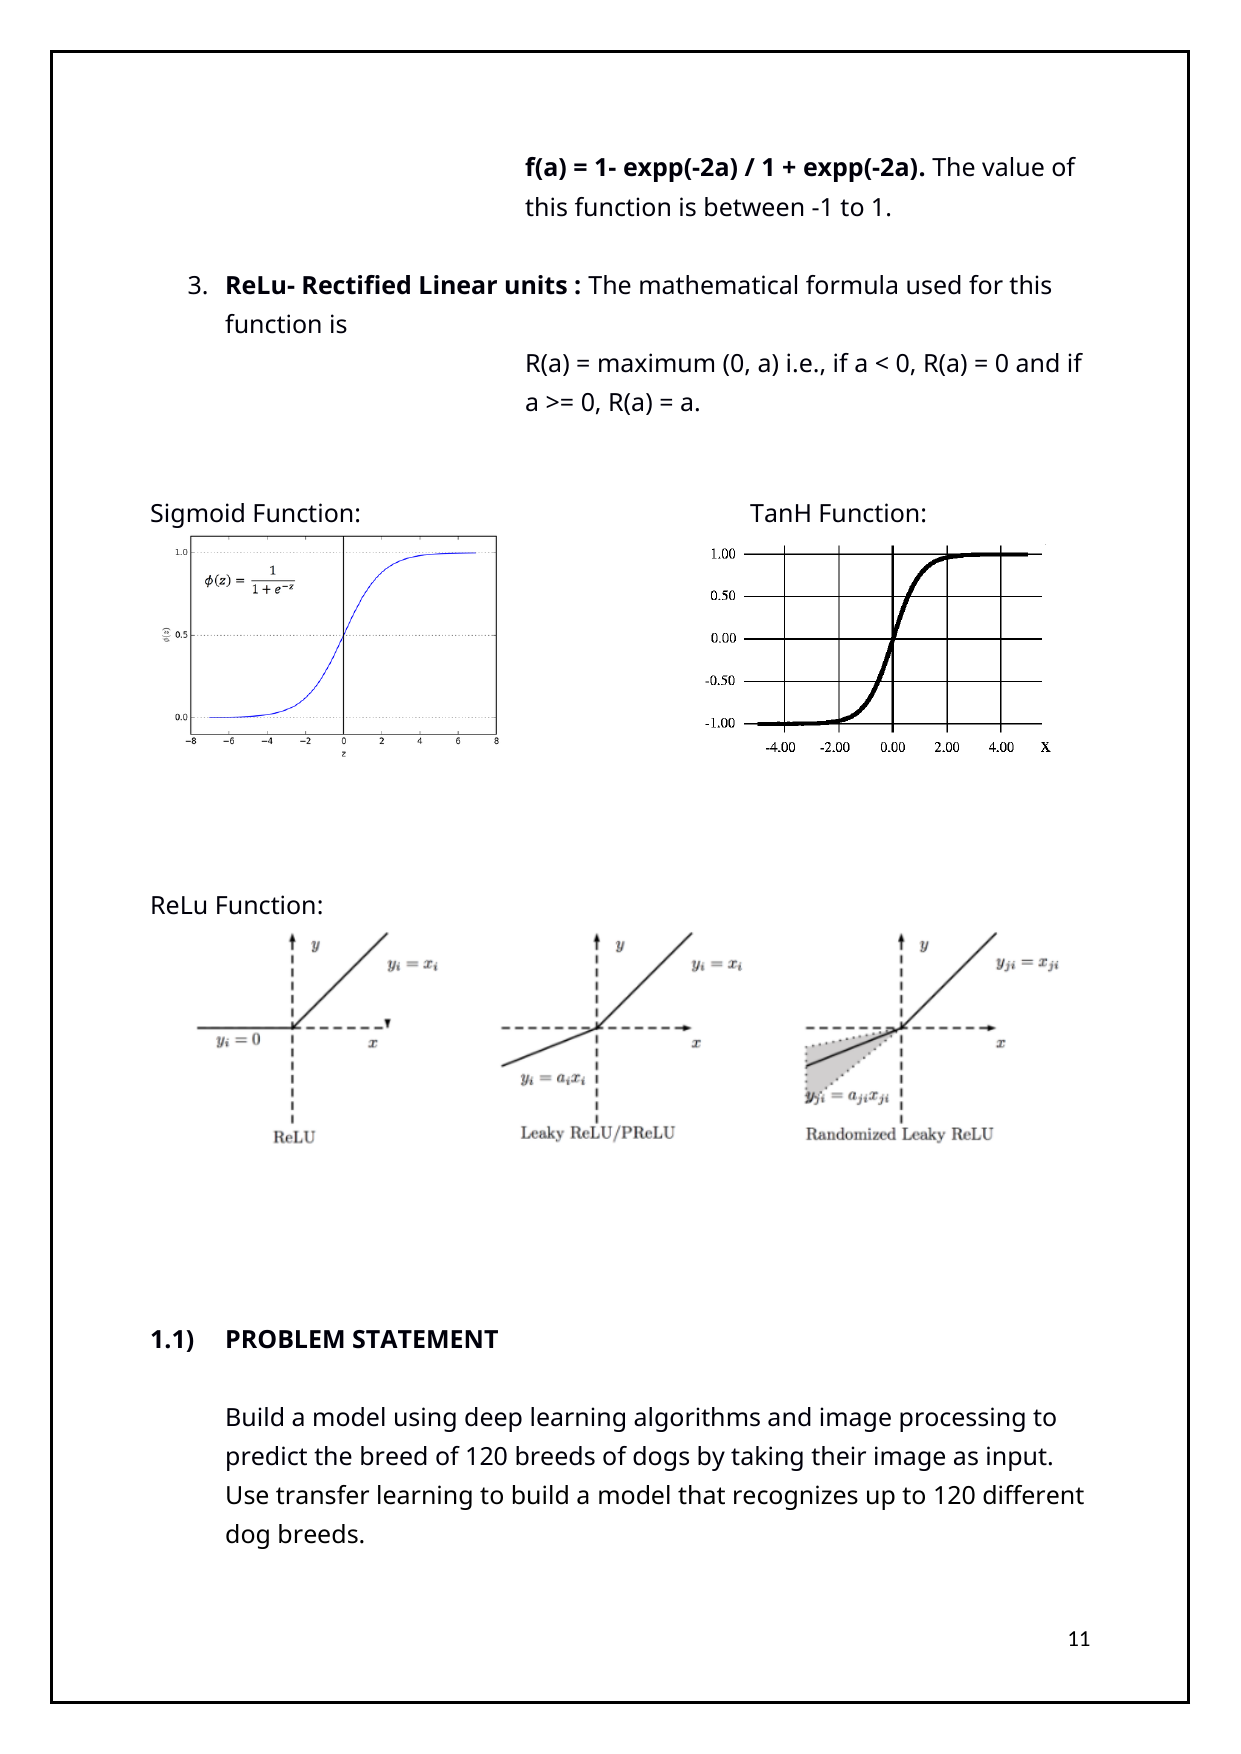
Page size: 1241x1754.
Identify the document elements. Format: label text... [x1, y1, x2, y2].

text Sigmoid Function: TanH Function: [150, 496, 1090, 529]
list R(a) = maximum (0, a) i.e., if a < 0, R(a) = 0 and if a >= 0, R(a) = a. [525, 346, 1090, 419]
list PROBLEM STATEMENT [150, 1321, 1090, 1355]
list f(a) = 1- expp(-2a) / 1 + expp(-2a). The value of this function is between -1 to 1. [525, 150, 1090, 223]
picture [150, 534, 507, 765]
text ReLu Function: [150, 887, 1090, 921]
list ReLu- Rectified Linear units : The mathematical formula used for this function is [187, 267, 1090, 341]
text Build a model using deep learning algorithms and image processing to predict the breed of 120 breeds of dogs by taking their image as input. Use transfer learning to build a model that recognizes up to 120 different dog breeds. [225, 1400, 1090, 1551]
